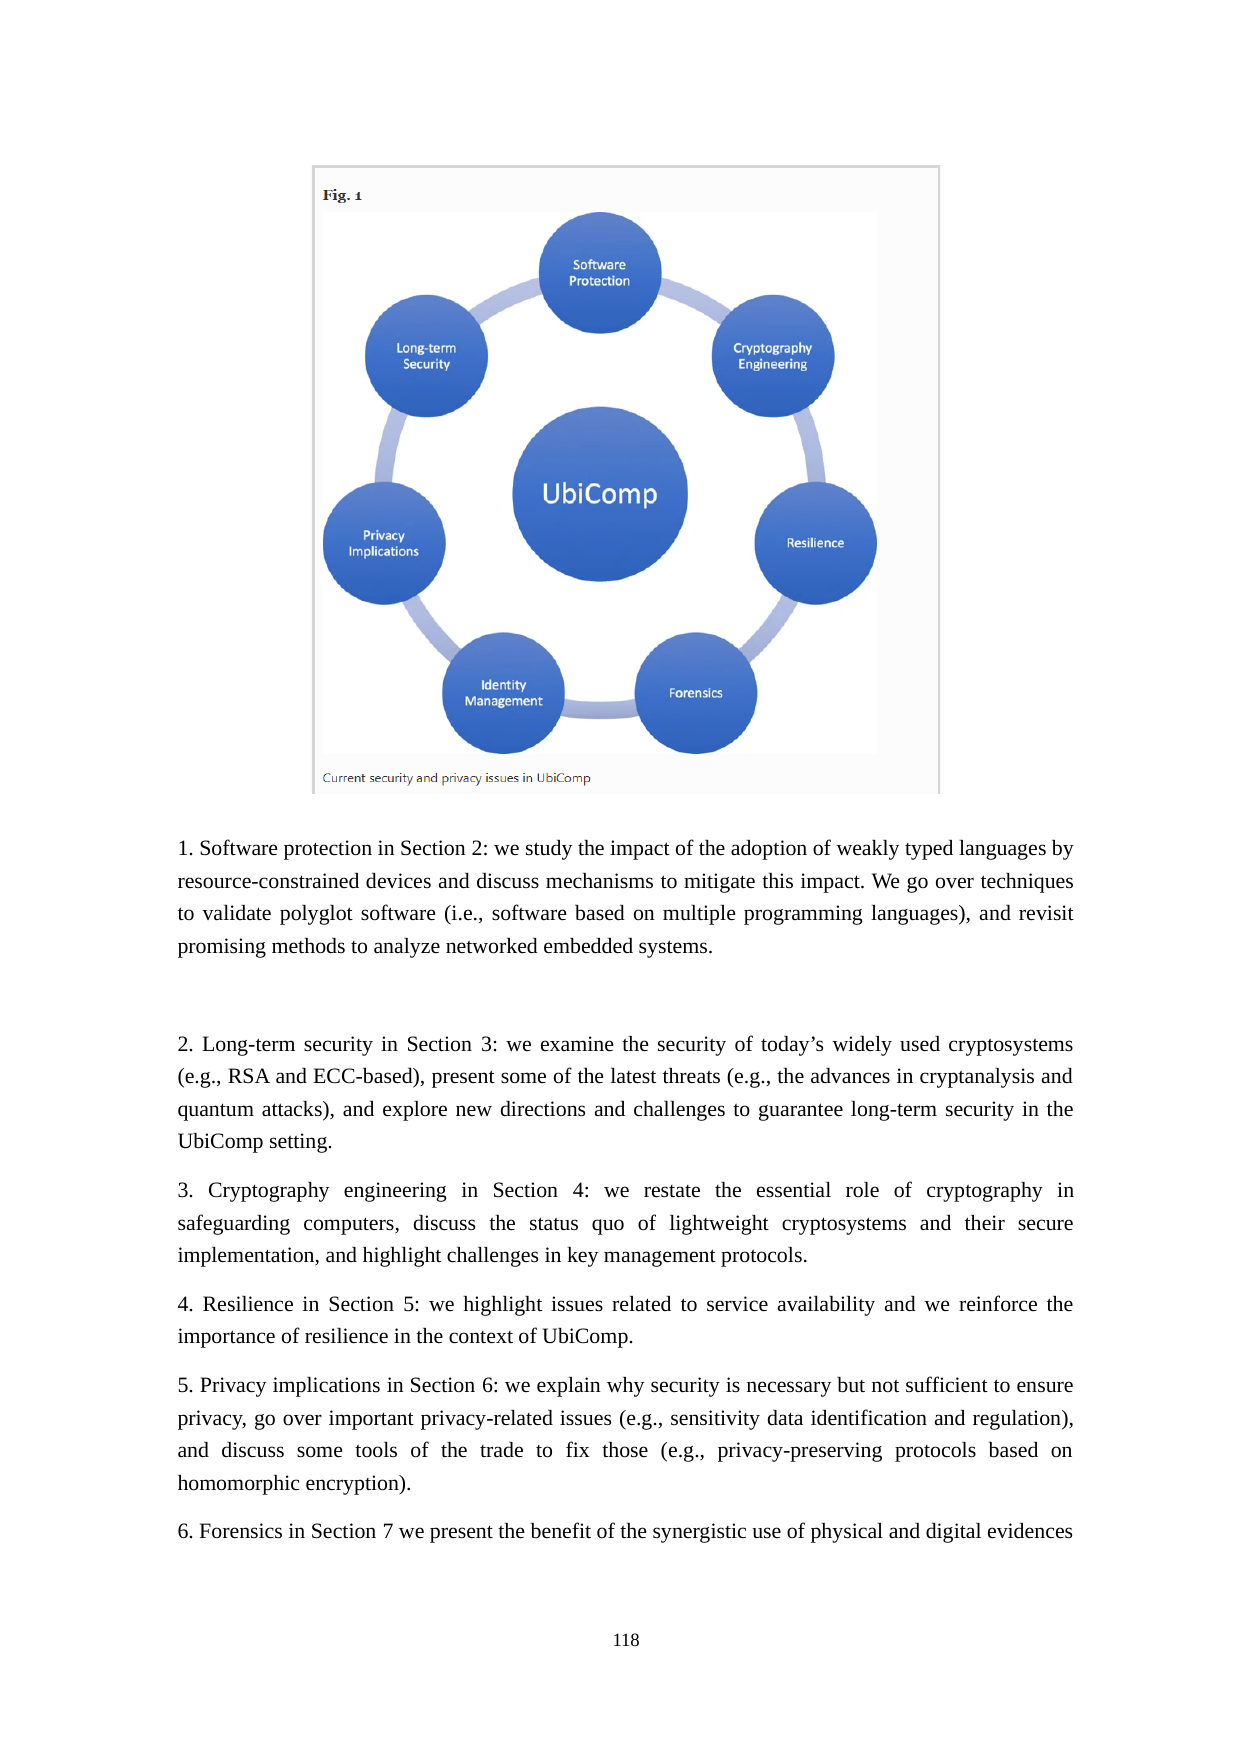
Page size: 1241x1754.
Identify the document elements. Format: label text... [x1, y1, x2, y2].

text 1. Software protection in Section 2: we study the impact of the adoption of weakly typed languages by resource-constrained devices and discuss mechanisms to mitigate this impact. We go over techniques to validate polyglot software (i.e., software based on multiple programming languages), and revisit promising methods to analyze networked embedded systems. [177, 832, 1075, 962]
picture [311, 165, 941, 794]
text 2. Long-term security in Section 3: we examine the security of today’s widely used cryptosystems (e.g., RSA and ECC-based), present some of the latest threats (e.g., the advances in cryptanalysis and quantum attacks), and explore new directions and challenges to guarantee long-term security in the UbiComp setting. [177, 1027, 1075, 1157]
text 3. Cryptography engineering in Section 4: we restate the essential role of cryptography in safeguarding computers, discuss the status quo of lightweight cryptosystems and their secure implementation, and highlight challenges in key management protocols. [177, 1173, 1075, 1271]
text 5. Privacy implications in Section 6: we explain why security is necessary but not sufficient to ensure privacy, go over important privacy-related issues (e.g., sensitivity data identification and regulation), and discuss some tools of the trade to fix those (e.g., privacy-preserving protocols based on homomorphic encryption). [177, 1368, 1075, 1498]
text 4. Resilience in Section 5: we highlight issues related to service availability and we reinforce the importance of resilience in the context of UbiComp. [177, 1287, 1075, 1352]
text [177, 1515, 1075, 1547]
